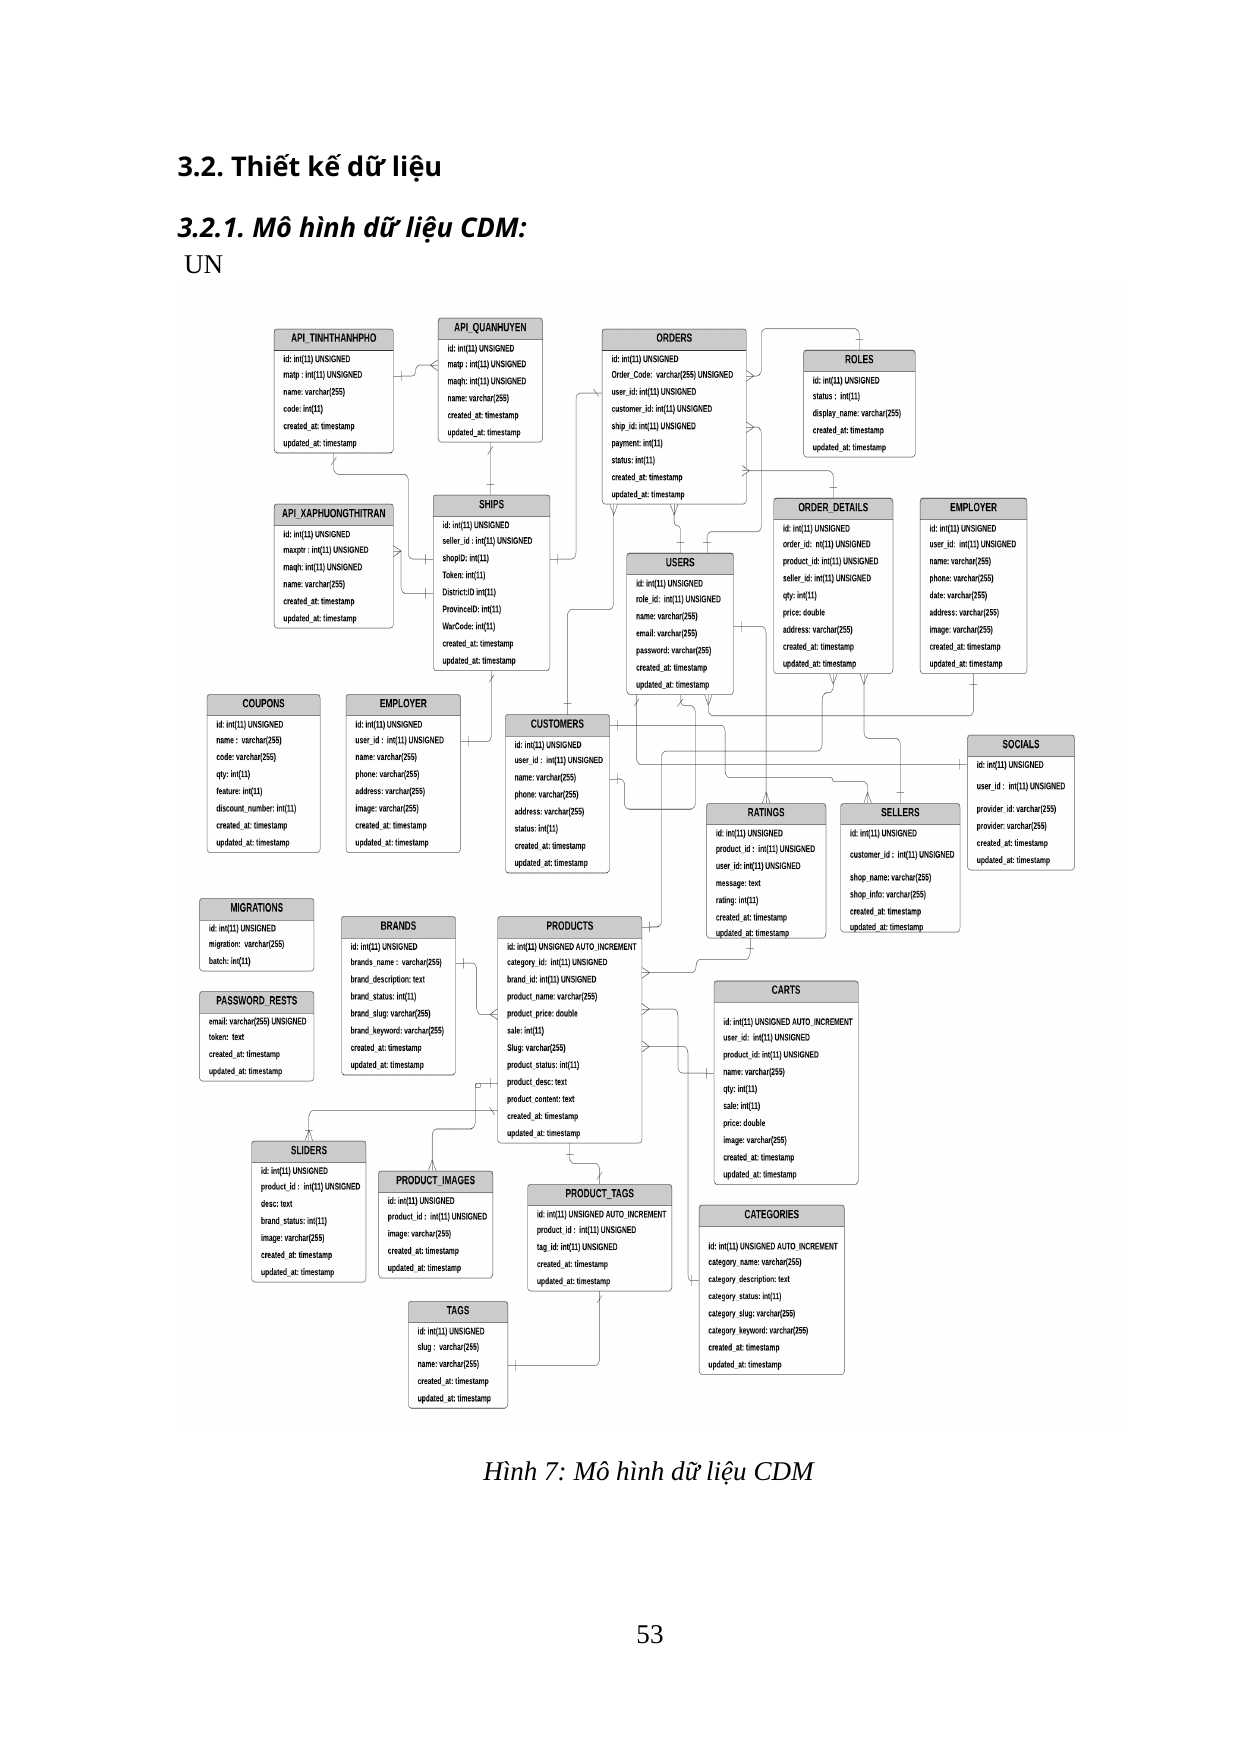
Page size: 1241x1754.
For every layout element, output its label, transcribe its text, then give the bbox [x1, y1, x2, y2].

picture [177, 281, 1122, 1432]
subtitle 3.2. Thiết kế dữ liệu [177, 148, 1122, 184]
text Hình 7: Mô hình dữ liệu CDM [177, 1455, 1122, 1486]
subtitle 3.2.1. Mô hình dữ liệu CDM: [177, 208, 1122, 245]
text UN [177, 248, 1122, 281]
